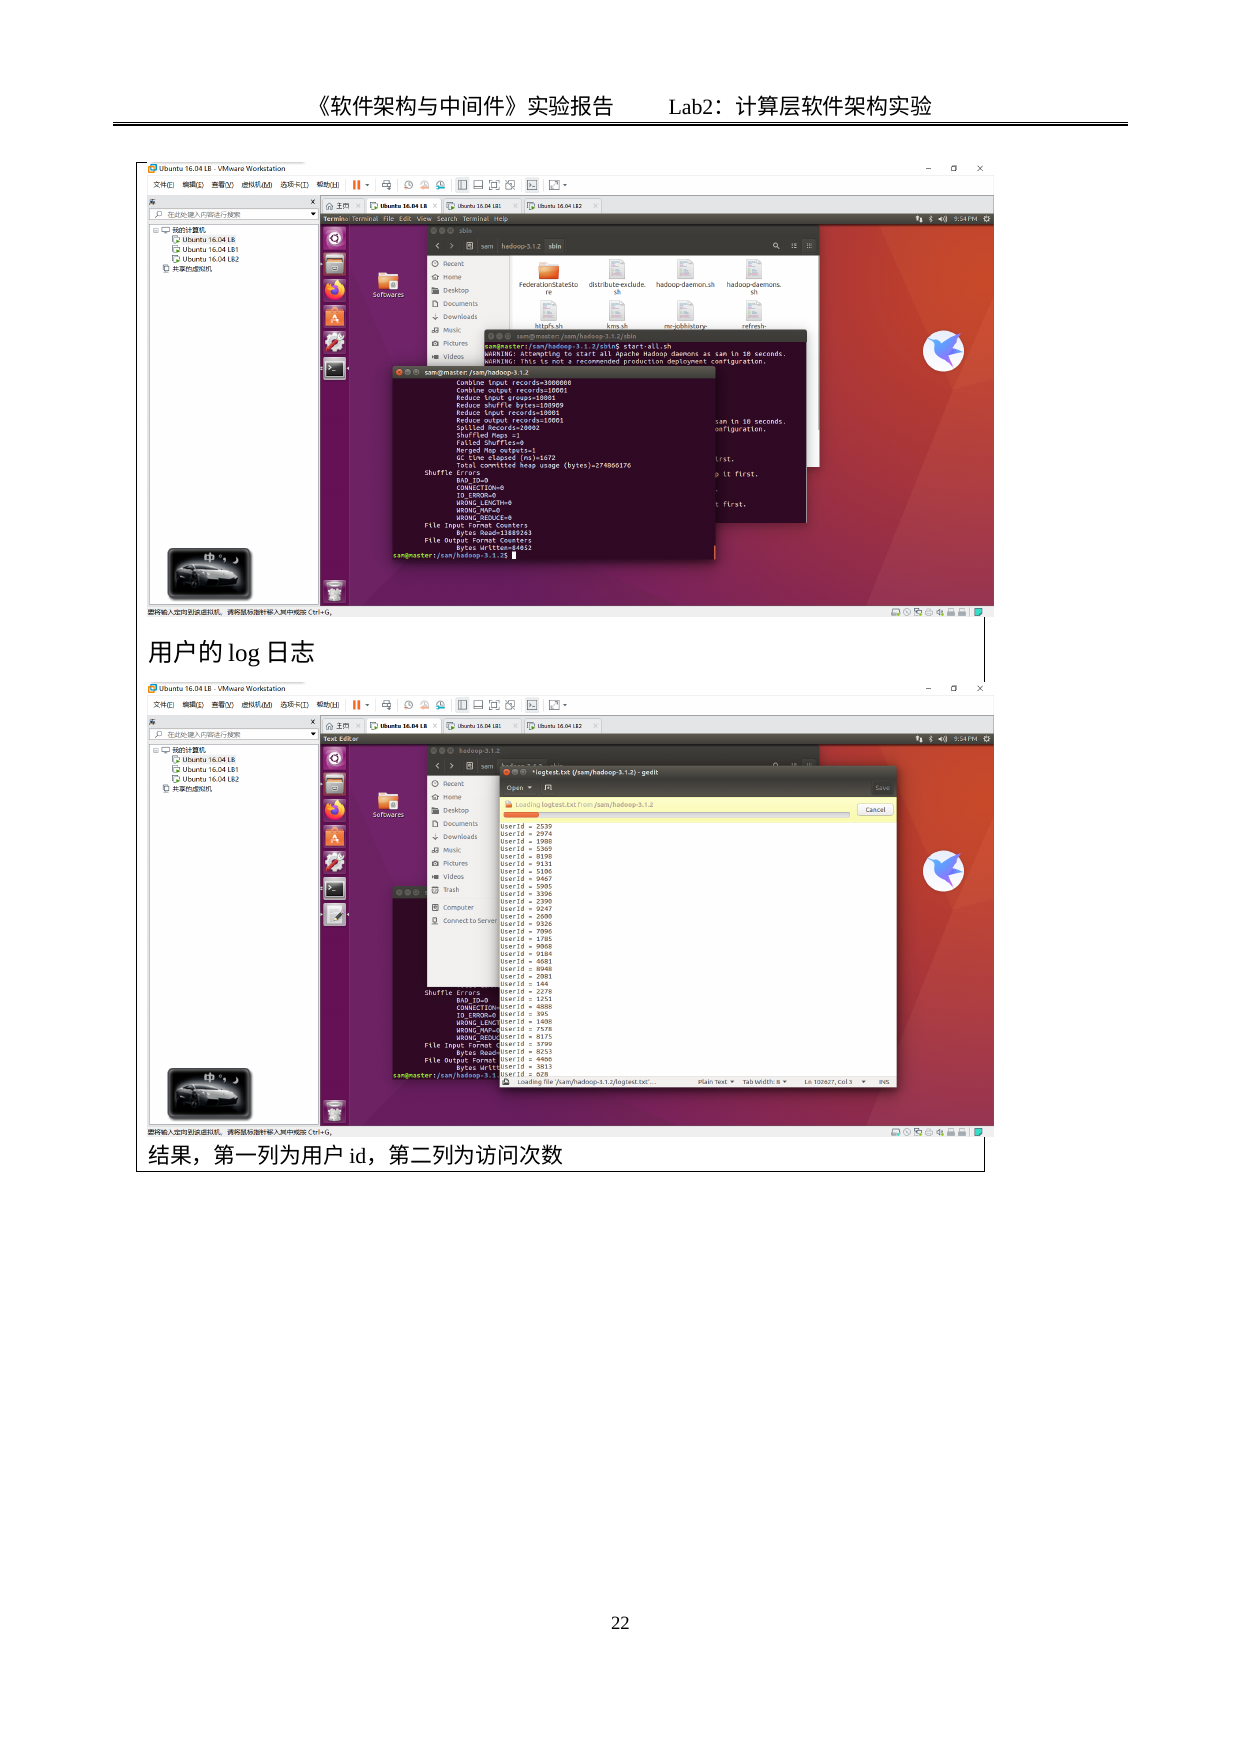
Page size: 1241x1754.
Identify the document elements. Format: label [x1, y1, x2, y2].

picture [147, 682, 994, 1137]
table_cell [137, 163, 984, 1171]
picture [147, 162, 994, 617]
